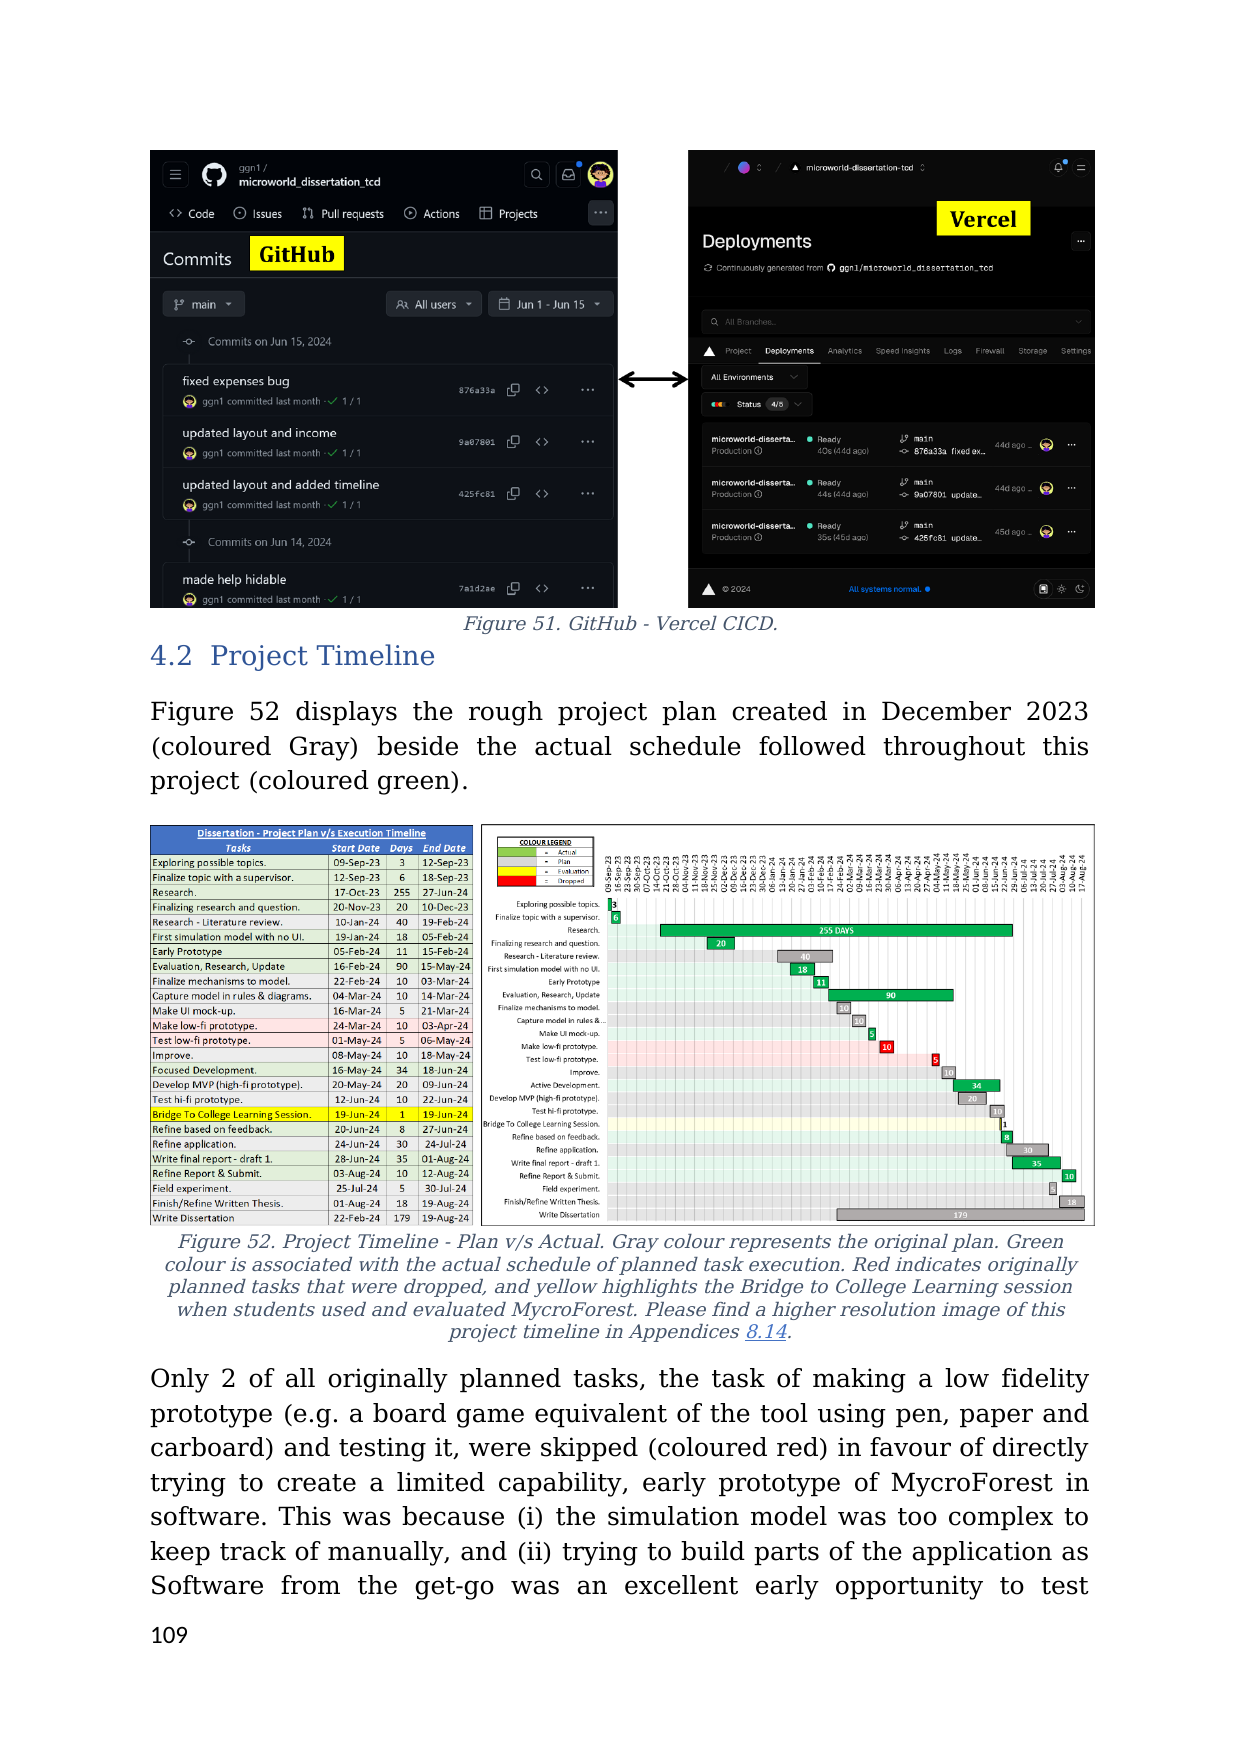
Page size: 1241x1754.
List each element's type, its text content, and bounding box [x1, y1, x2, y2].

text Figure 51. GitHub - Vercel CICD. [150, 612, 1090, 634]
picture [150, 824, 1095, 1226]
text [150, 1363, 1090, 1600]
subtitle Project Timeline [150, 638, 1090, 671]
picture [150, 150, 1095, 608]
text Figure 52. Project Timeline - Plan v/s Actual. Gray colour represents the original plan. Green colour is associated with the actual schedule of planned task execution. Red indicates originally planned tasks that were dropped, and yellow highlights the Bridge to College Learning session when students used and evaluated MycroForest. Please find a higher resolution image of this project timeline in Appendices 8.14. [150, 1230, 1090, 1342]
text Figure 52 displays the rough project plan created in December 2023 (coloured Gray) beside the actual schedule followed throughout this project (coloured green). [150, 696, 1090, 795]
